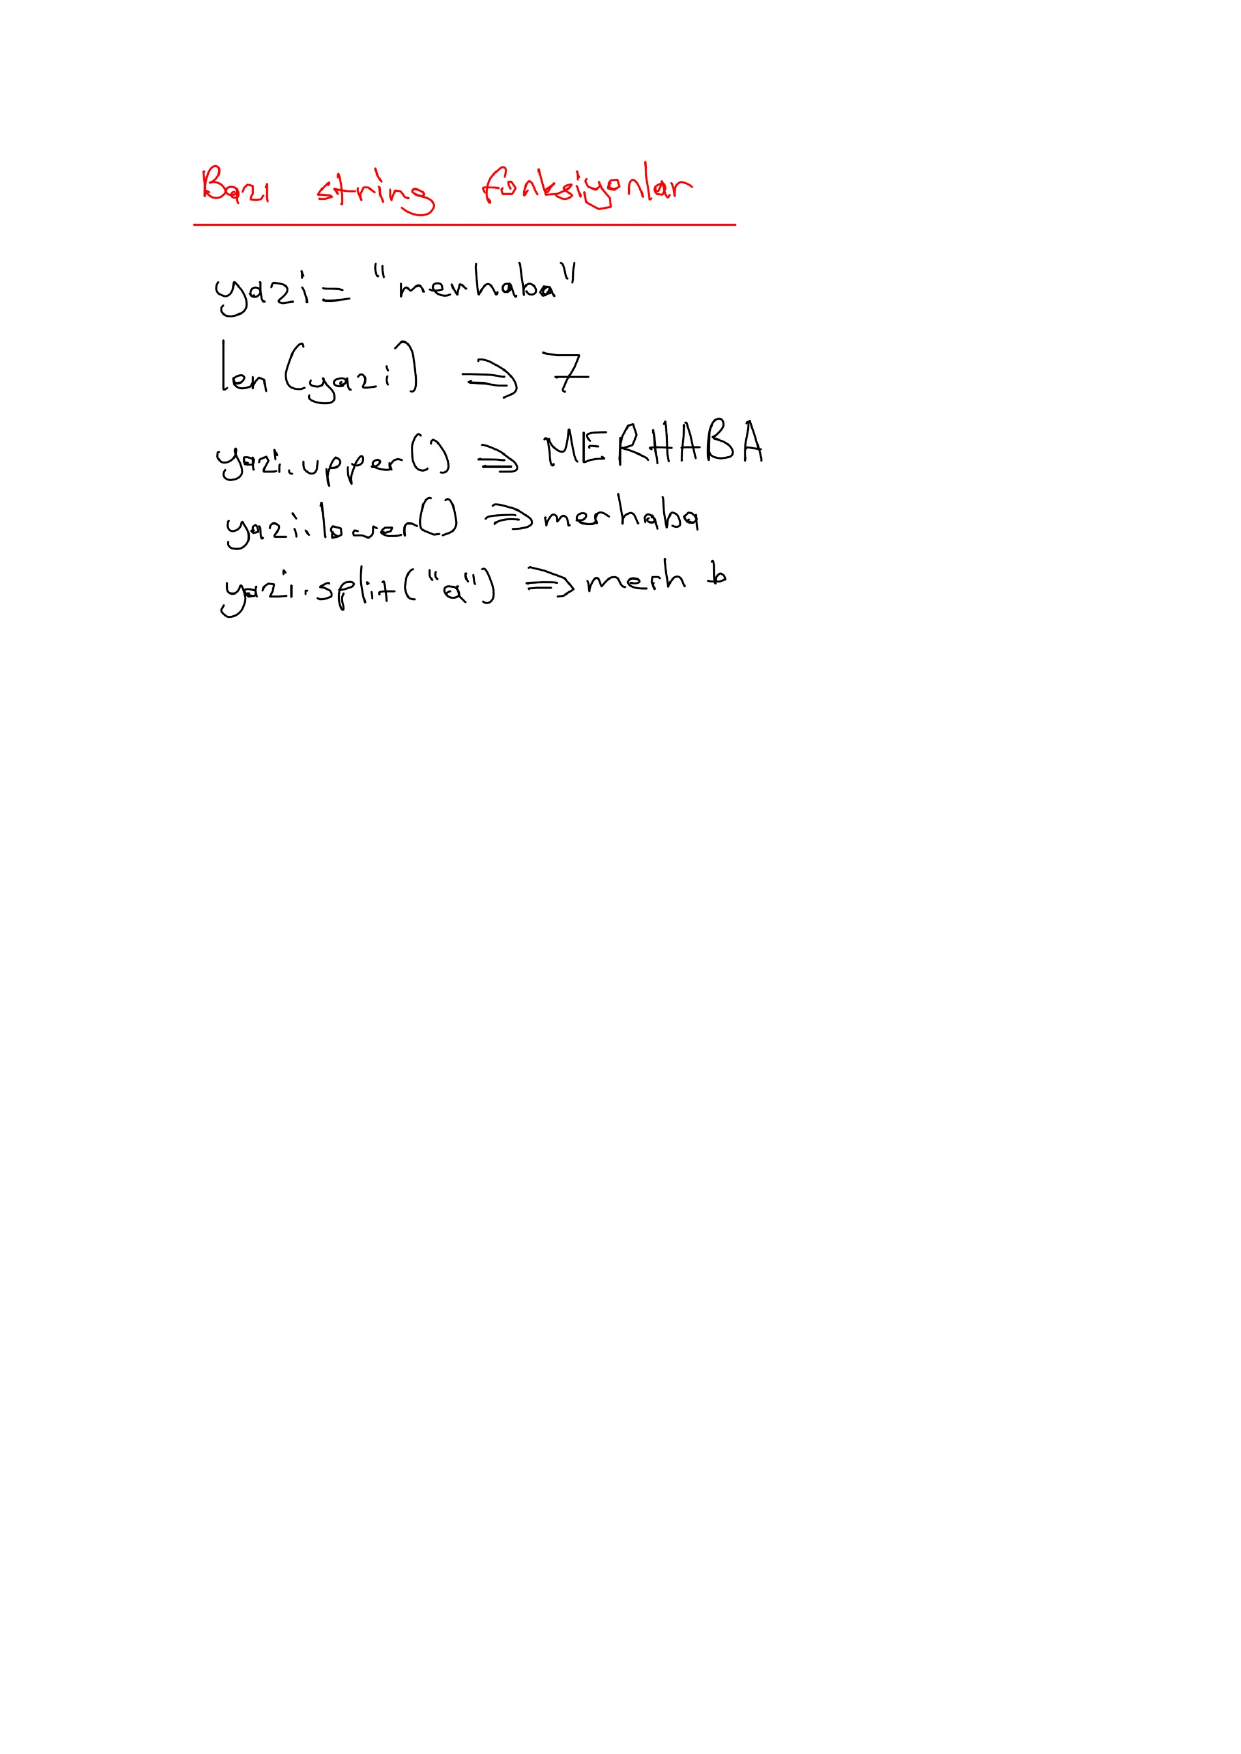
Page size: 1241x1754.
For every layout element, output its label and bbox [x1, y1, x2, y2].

picture [147, 147, 1092, 1485]
